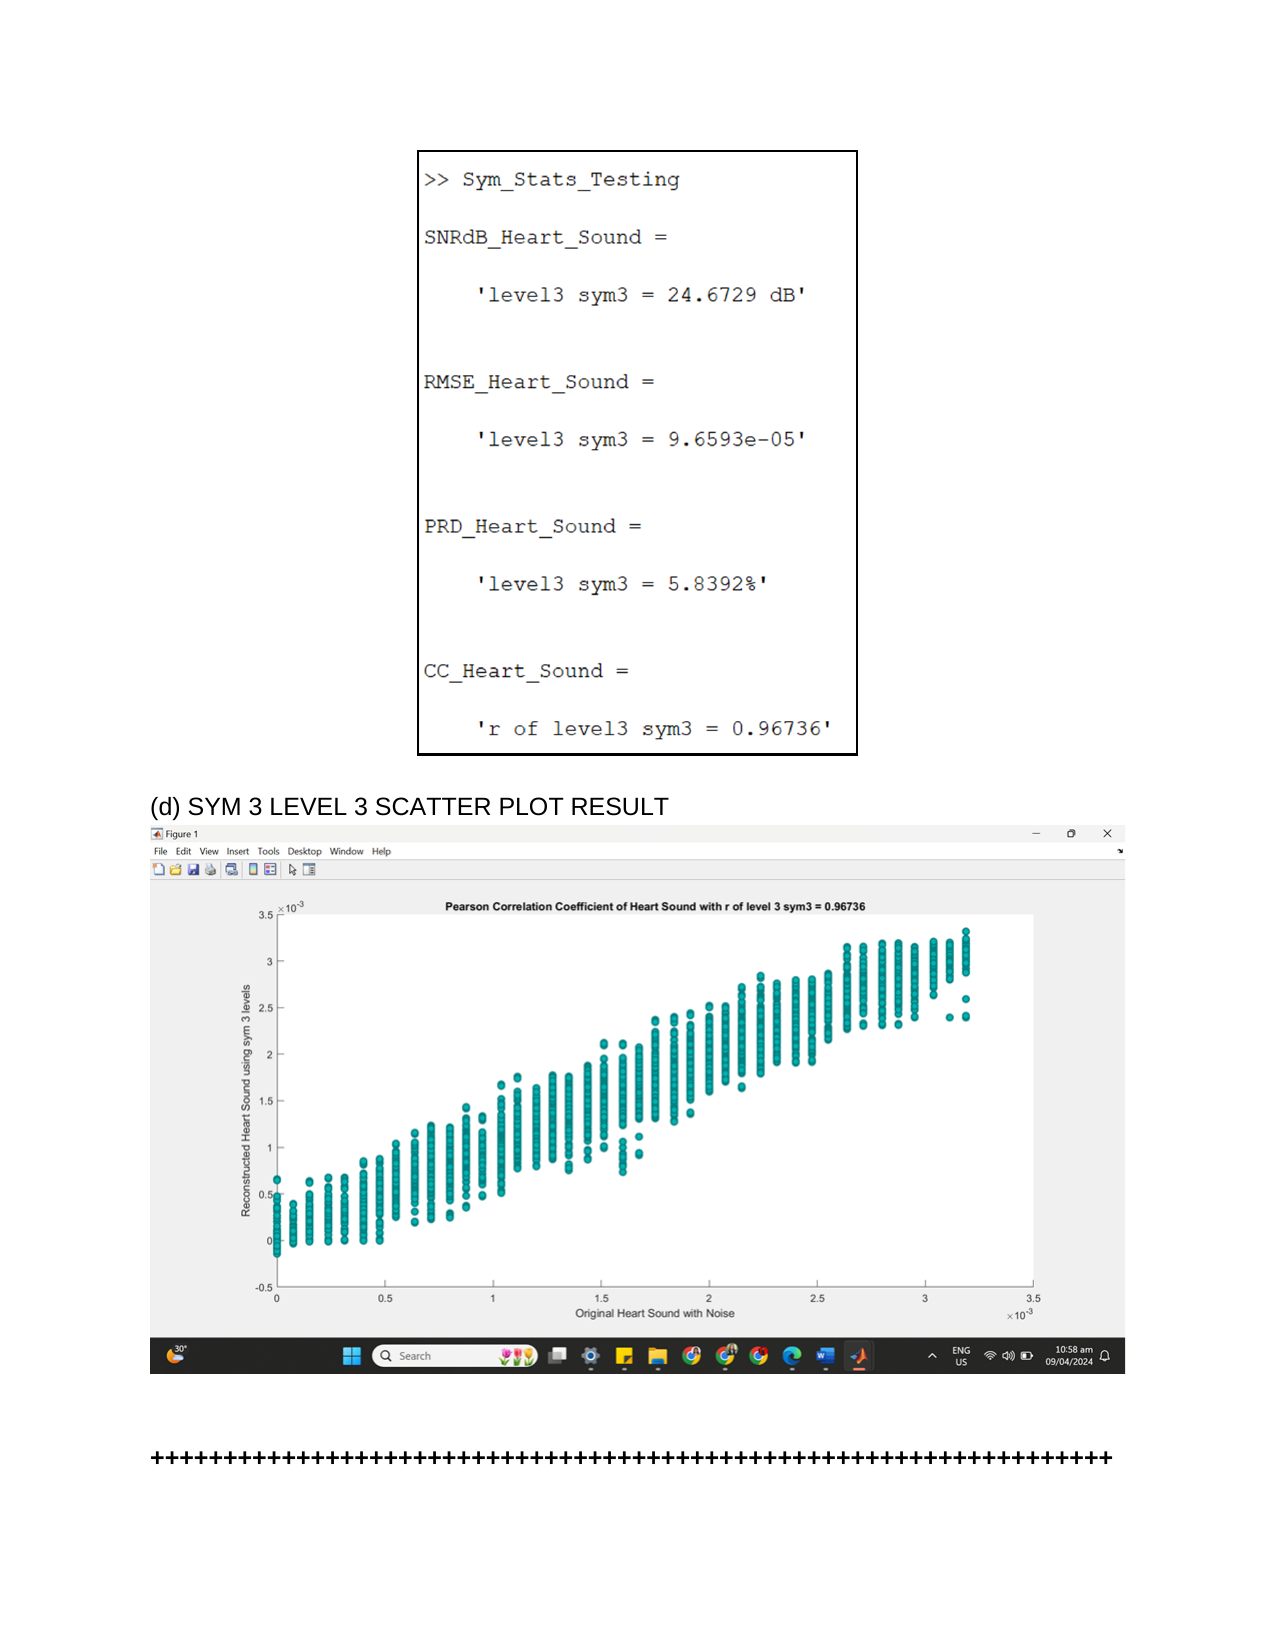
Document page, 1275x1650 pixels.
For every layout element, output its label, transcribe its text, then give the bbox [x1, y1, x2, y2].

picture [419, 152, 856, 753]
text ++++++++++++++++++++++++++++++++++++++++++++++++++++++++++++++++++ [150, 1443, 1125, 1472]
picture [150, 825, 1125, 1374]
text (d) SYM 3 LEVEL 3 SCATTER PLOT RESULT [150, 792, 1125, 821]
